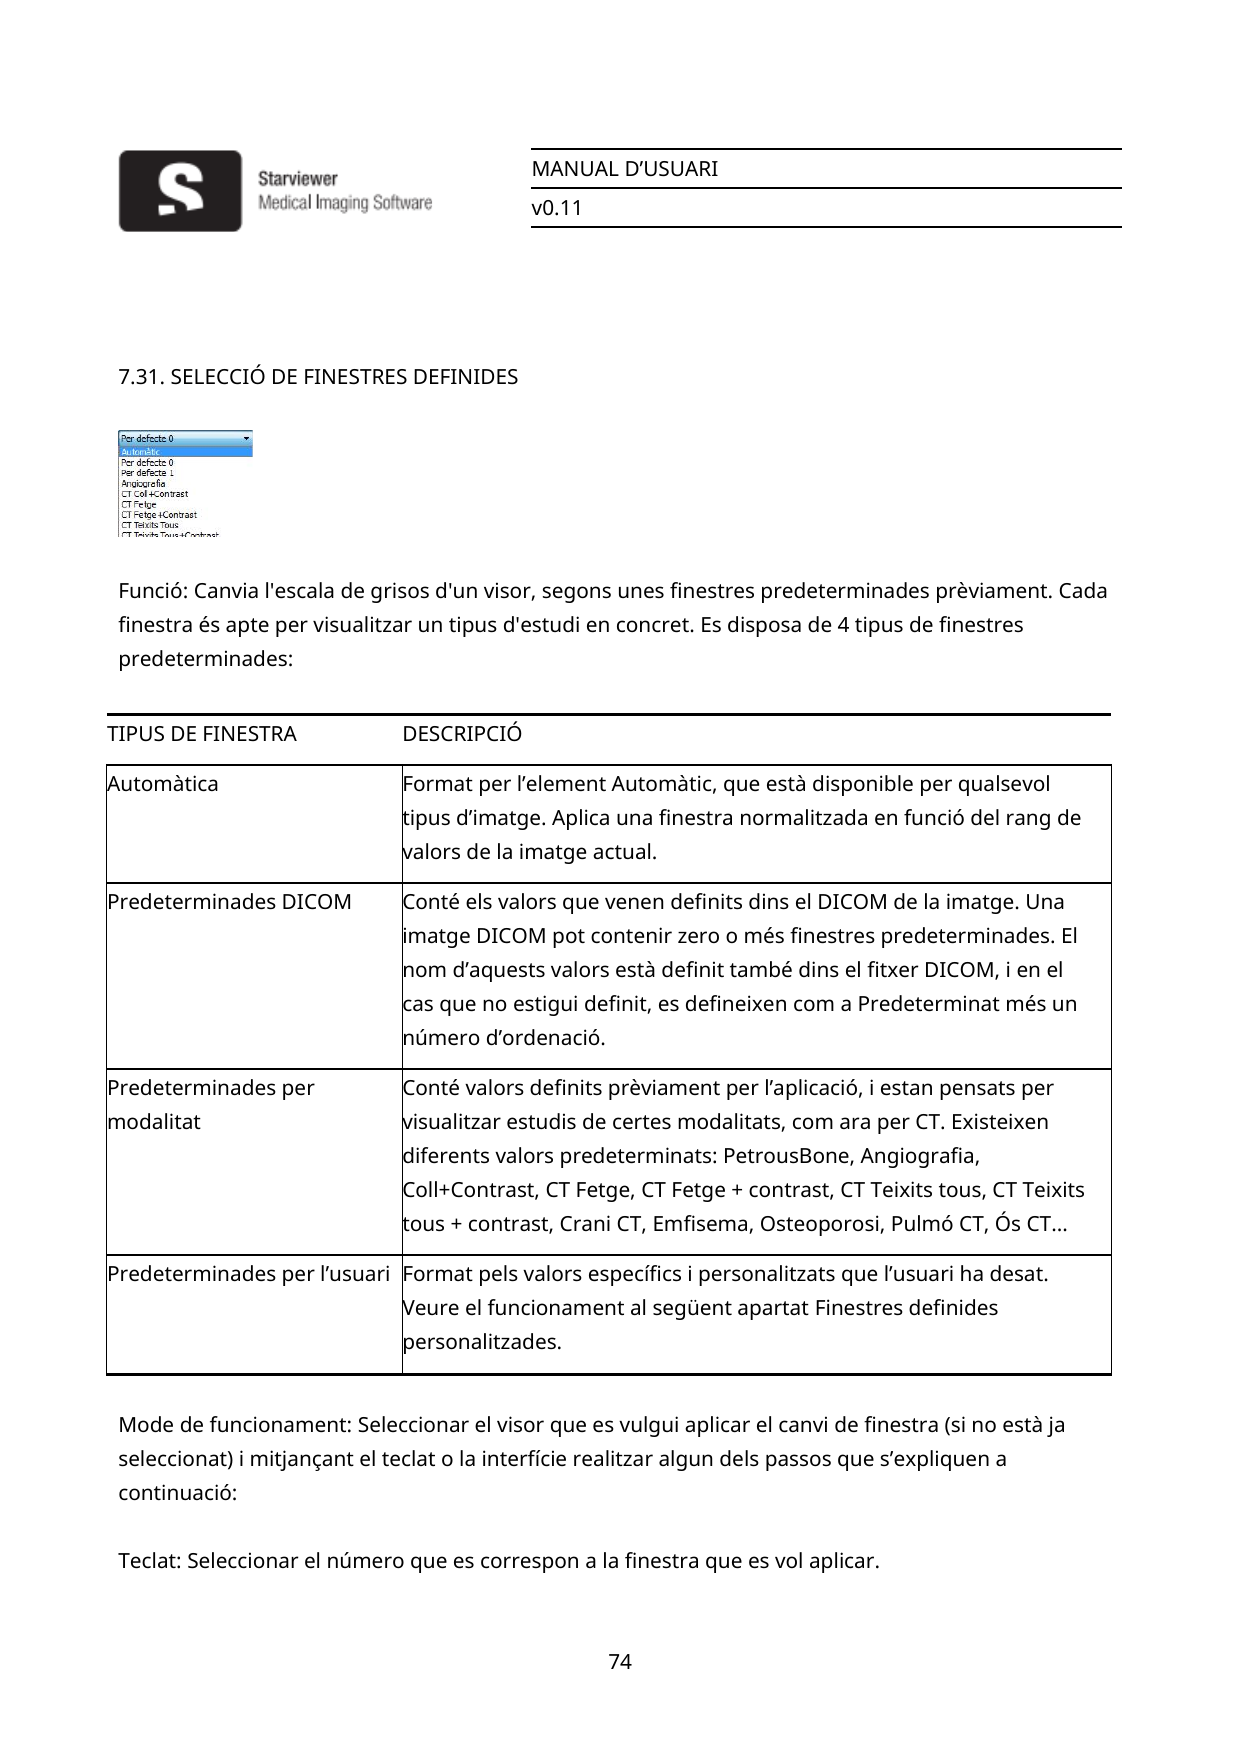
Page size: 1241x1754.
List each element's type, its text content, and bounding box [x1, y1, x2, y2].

text Teclat: Seleccionar el número que es correspon a la finestra que es vol aplicar. [118, 1546, 1122, 1574]
text Funció: Canvia l'escala de grisos d'un visor, segons unes finestres predeterminades prèviament. Cada finestra és apte per visualitzar un tipus d'estudi en concret. Es disposa de 4 tipus de finestres predeterminades: [118, 576, 1122, 673]
text Mode de funcionament: Seleccionar el visor que es vulgui aplicar el canvi de finestra (si no està ja seleccionat) i mitjançant el teclat o la interfície realitzar algun dels passos que s’expliquen a continuació: [118, 1410, 1122, 1506]
table_cell Predeterminades per modalitat [107, 1070, 402, 1254]
table_cell Format per l’element Automàtic, que està disponible per qualsevol tipus d’imatge. Aplica una finestra normalitzada en funció del rang de valors de la imatge actual. [403, 766, 1111, 882]
table_cell Predeterminades per l’usuari [107, 1256, 402, 1372]
picture [118, 430, 253, 537]
table_header DESCRIPCIÓ [402, 716, 1111, 764]
table_header TIPUS DE FINESTRA [107, 716, 402, 764]
table_cell Format pels valors específics i personalitzats que l’usuari ha desat. Veure el funcionament al següent apartat Finestres definides personalitzades. [403, 1256, 1111, 1372]
table_cell Automàtica [107, 766, 402, 882]
table_cell Conté valors definits prèviament per l’aplicació, i estan pensats per visualitzar estudis de certes modalitats, com ara per CT. Existeixen diferents valors predeterminats: PetrousBone, Angiografia, Coll+Contrast, CT Fetge, CT Fetge + contrast, CT Teixits tous, CT Teixits tous + contrast, Crani CT, Emfisema, Osteoporosi, Pulmó CT, Ós CT... [403, 1070, 1111, 1254]
table_cell Conté els valors que venen definits dins el DICOM de la imatge. Una imatge DICOM pot contenir zero o més finestres predeterminades. El nom d’aquests valors està definit també dins el fitxer DICOM, i en el cas que no estigui definit, es defineixen com a Predeterminat més un número d’ordenació. [403, 884, 1111, 1068]
table_cell Predeterminades DICOM [107, 884, 402, 1068]
subtitle Selecció de finestres definides [118, 362, 1122, 391]
